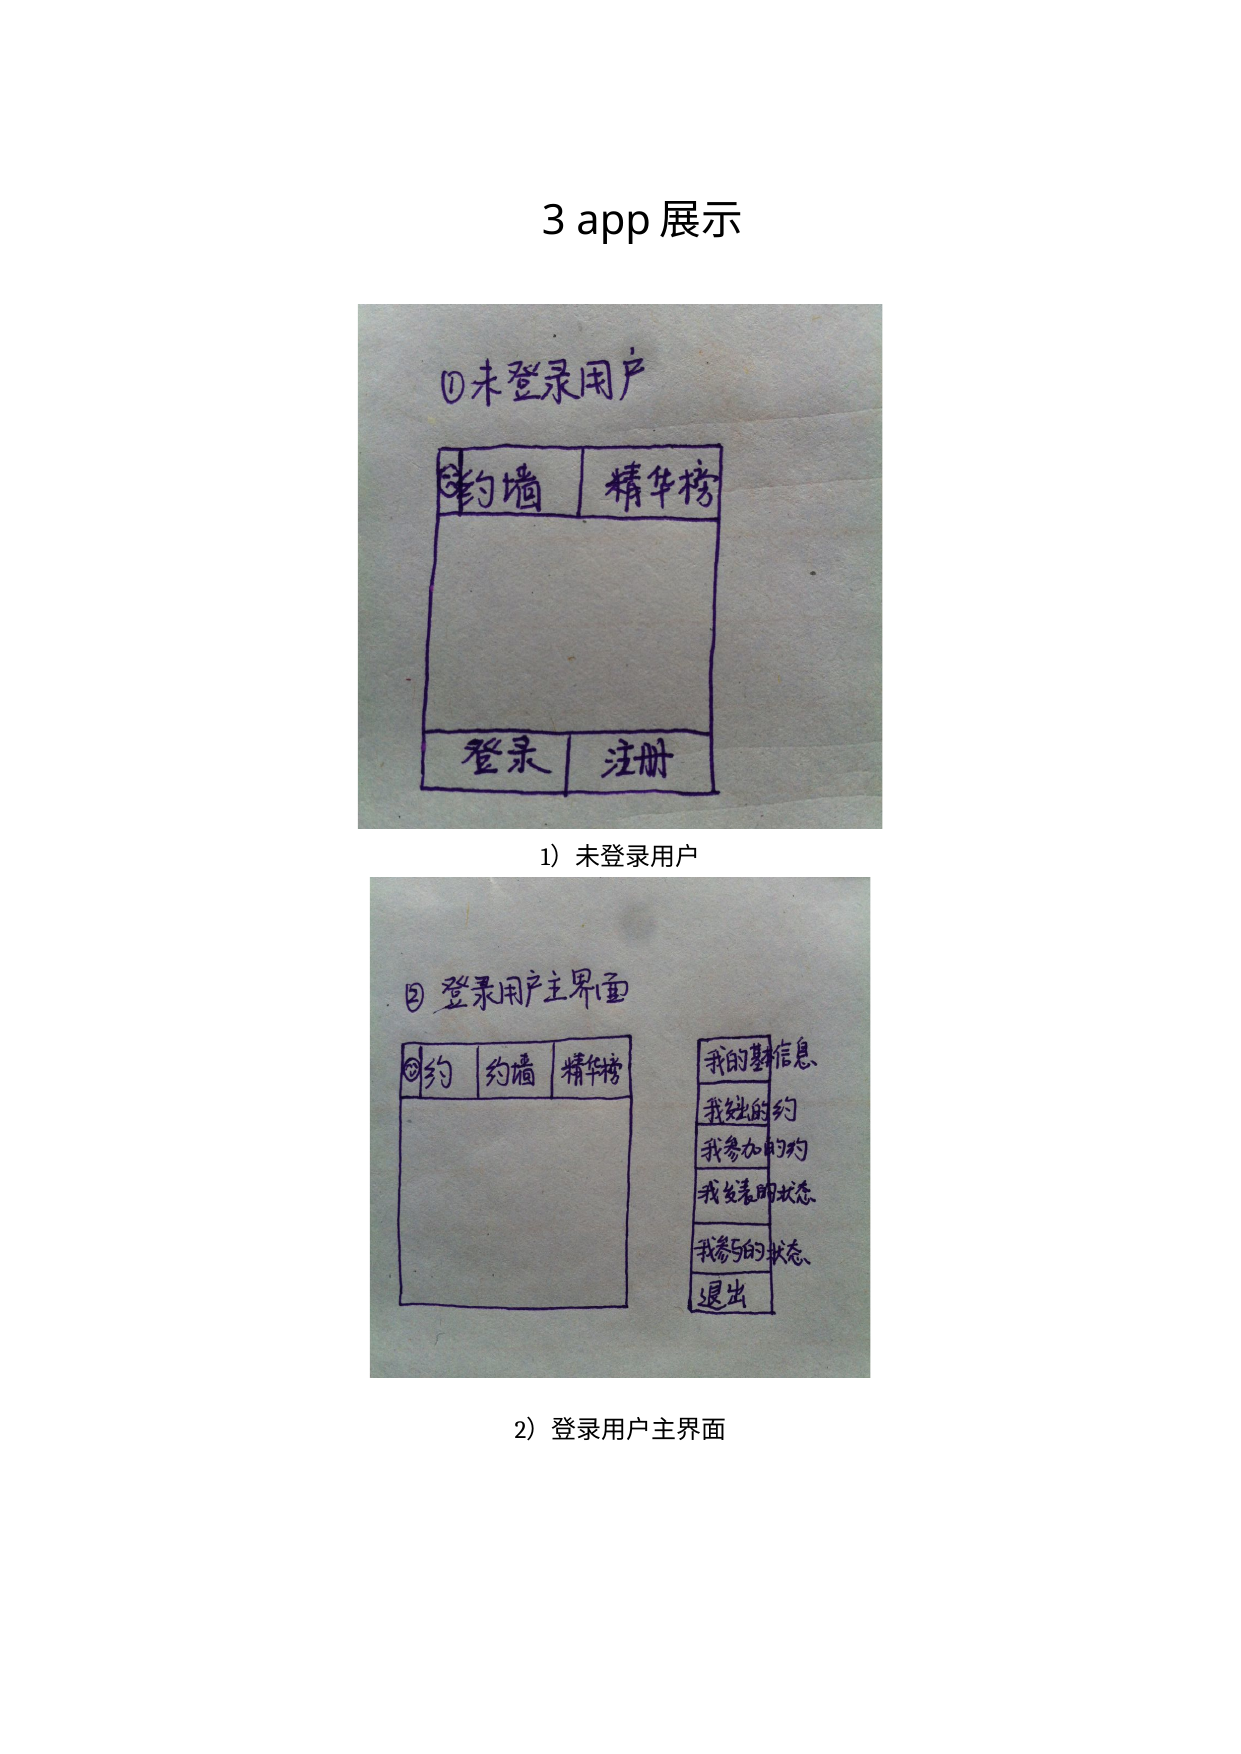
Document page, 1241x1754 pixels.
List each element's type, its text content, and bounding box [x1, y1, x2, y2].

text 2）登录用户主界面 [187, 1406, 1053, 1450]
text 3 app展示 [231, 172, 1053, 260]
picture [369, 877, 871, 1378]
picture [357, 304, 883, 829]
text 1）未登录用户 [187, 833, 1053, 877]
